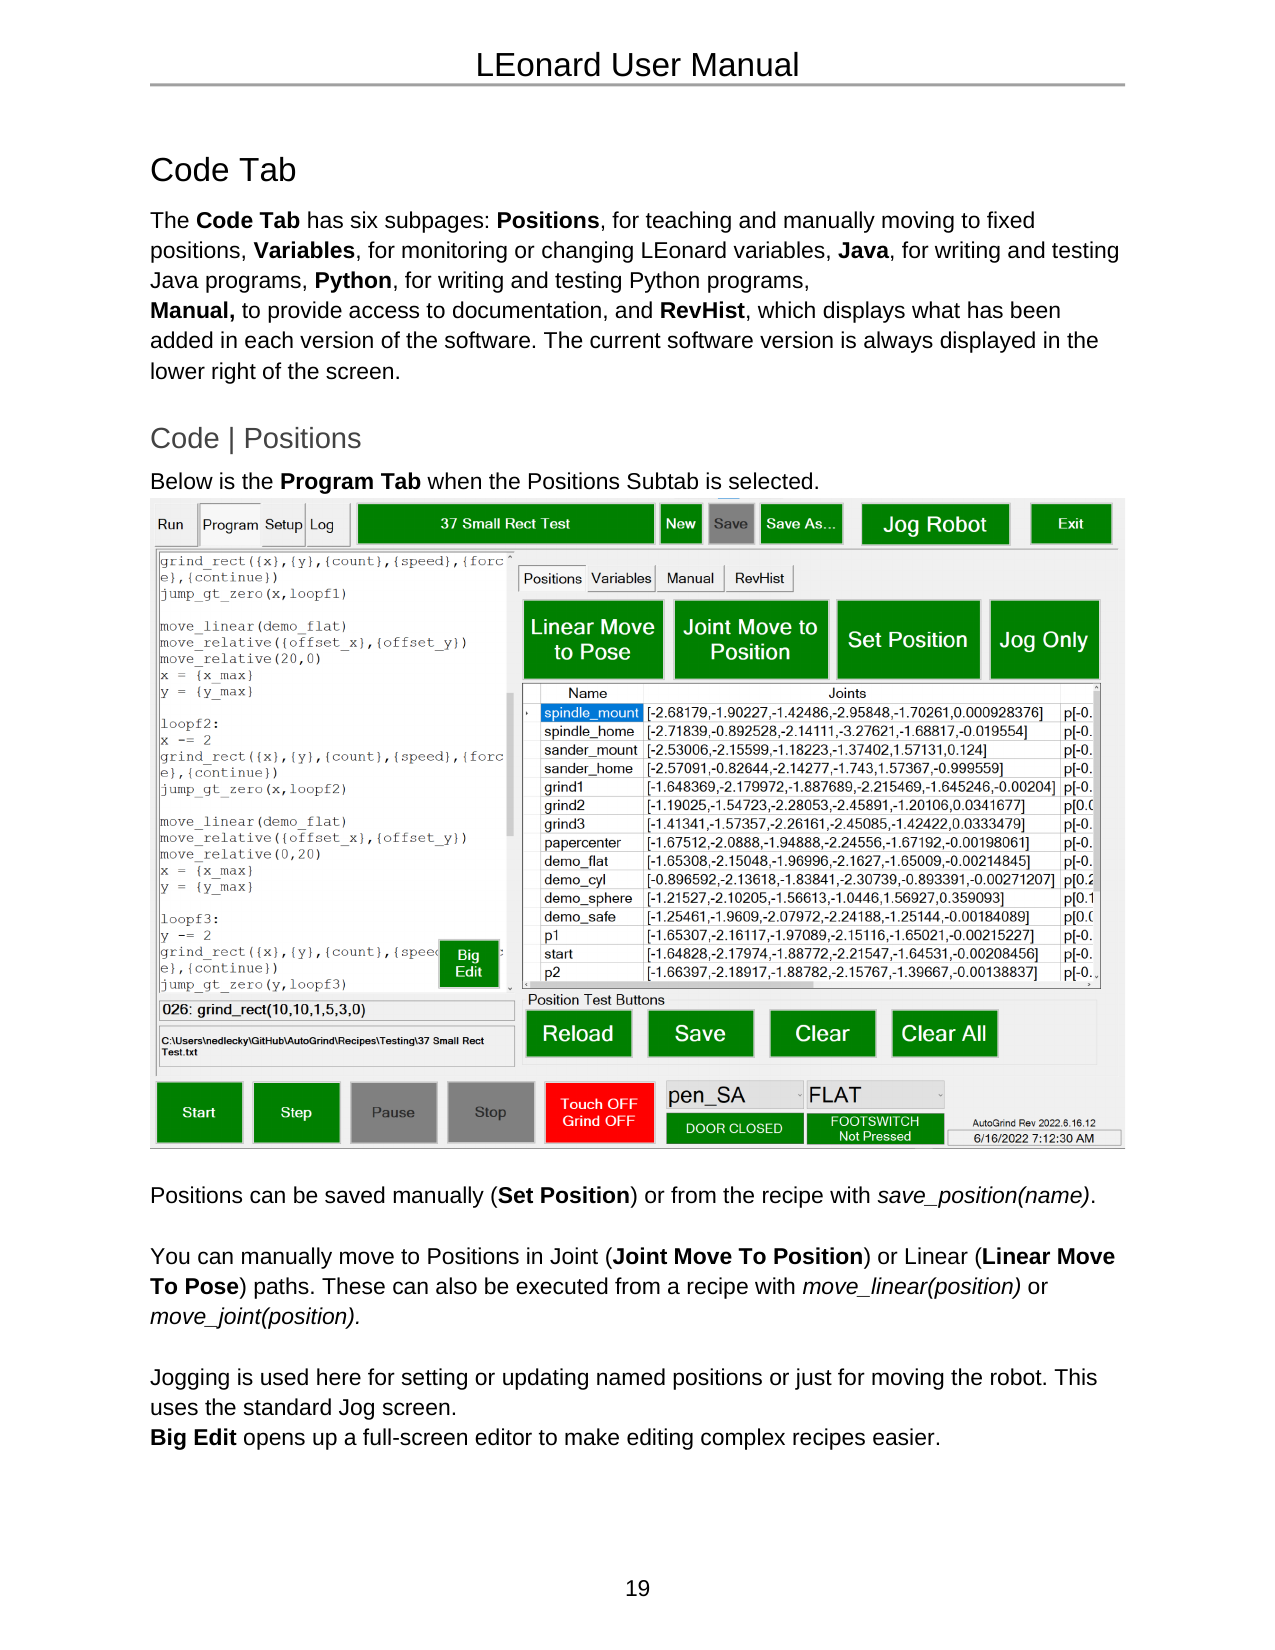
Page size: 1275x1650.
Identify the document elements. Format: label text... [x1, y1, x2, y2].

text Jogging is used here for setting or updating named positions or just for moving the robot. This uses the standard Jog screen. [150, 1364, 1125, 1420]
text Positions can be saved manually (Set Position) or from the recipe with save_position(name). [150, 1182, 1125, 1209]
subtitle Code Tab [150, 150, 1125, 188]
picture [150, 498, 1125, 1149]
subtitle Code | Positions [150, 421, 1125, 455]
text Big Edit opens up a full-screen editor to make editing complex recipes easier. [150, 1424, 1125, 1450]
text Below is the Program Tab when the Positions Subtab is selected. [150, 468, 1125, 494]
text You can manually move to Positions in Joint (Joint Move To Position) or Linear (Linear Move To Pose) paths. These can also be executed from a recipe with move_linear(position) or move_joint(position). [150, 1243, 1125, 1329]
text Manual, to provide access to documentation, and RevHist, which displays what has been added in each version of the software. The current software version is always displayed in the lower right of the screen. [150, 297, 1125, 384]
text The Code Tab has six subpages: Positions, for teaching and manually moving to fixed positions, Variables, for monitoring or changing LEonard variables, Java, for writing and testing Java programs, Python, for writing and testing Python programs, [150, 207, 1125, 293]
